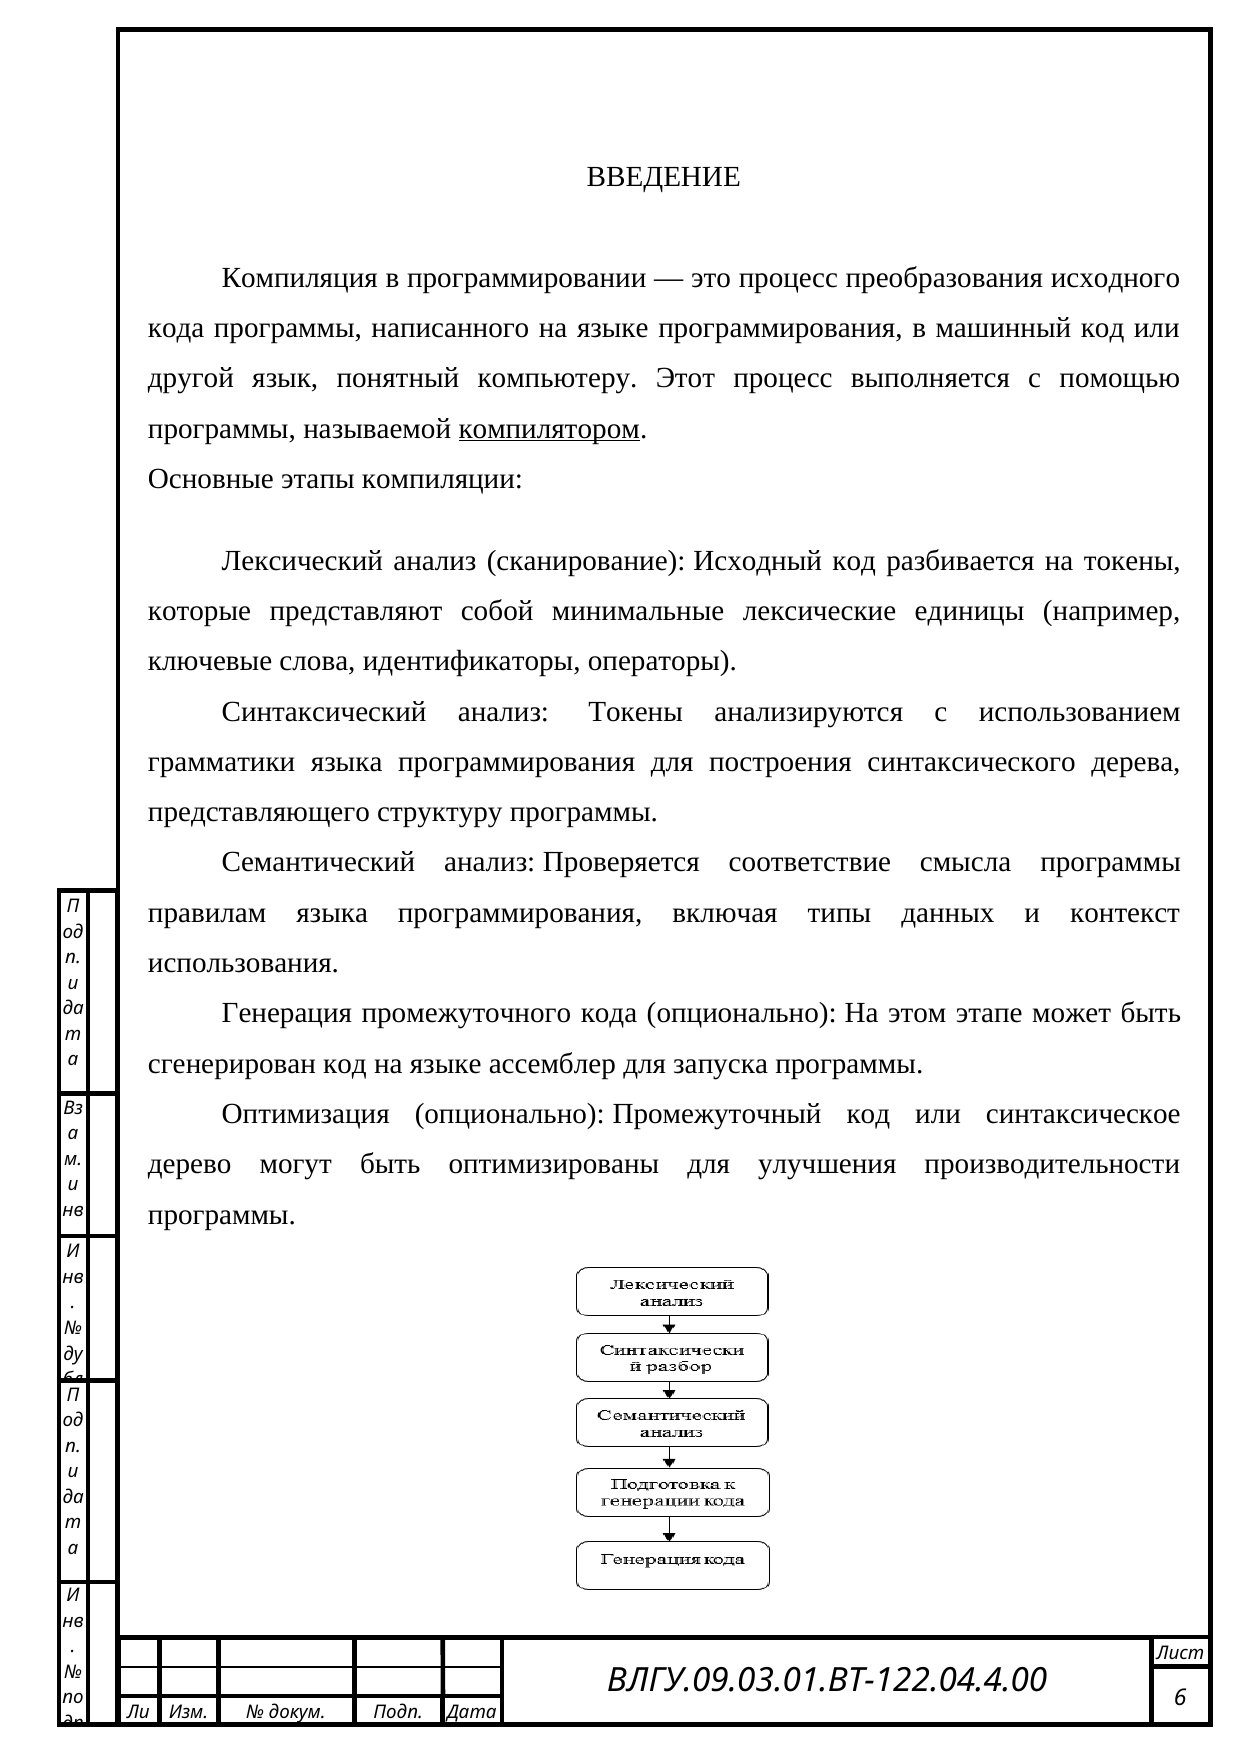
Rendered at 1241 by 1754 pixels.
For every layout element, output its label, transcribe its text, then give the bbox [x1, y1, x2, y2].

text Синтаксический анализ: Токены анализируются с использованием грамматики языка программирования для построения синтаксического дерева, представляющего структуру программы. [148, 694, 1181, 828]
text Компиляция в программировании — это процесс преобразования исходного кода программы, написанного на языке программирования, в машинный код или другой язык, понятный компьютеру. Этот процесс выполняется с помощью программы, называемой компилятором. [148, 260, 1181, 444]
text ВВЕДЕНИЕ [148, 159, 1181, 193]
text Лексический анализ (сканирование): Исходный код разбивается на токены, которые представляют собой минимальные лексические единицы (например, ключевые слова, идентификаторы, операторы). [148, 543, 1181, 677]
text Оптимизация (опционально): Промежуточный код или синтаксическое дерево могут быть оптимизированы для улучшения производительности программы. [148, 1096, 1181, 1230]
text Генерация промежуточного кода (опционально): На этом этапе может быть сгенерирован код на языке ассемблер для запуска программы. [148, 996, 1181, 1079]
text Основные этапы компиляции: [148, 461, 1181, 495]
text Семантический анализ: Проверяется соответствие смысла программы правилам языка программирования, включая типы данных и контекст использования. [148, 844, 1181, 979]
picture [271, 1247, 1058, 1608]
